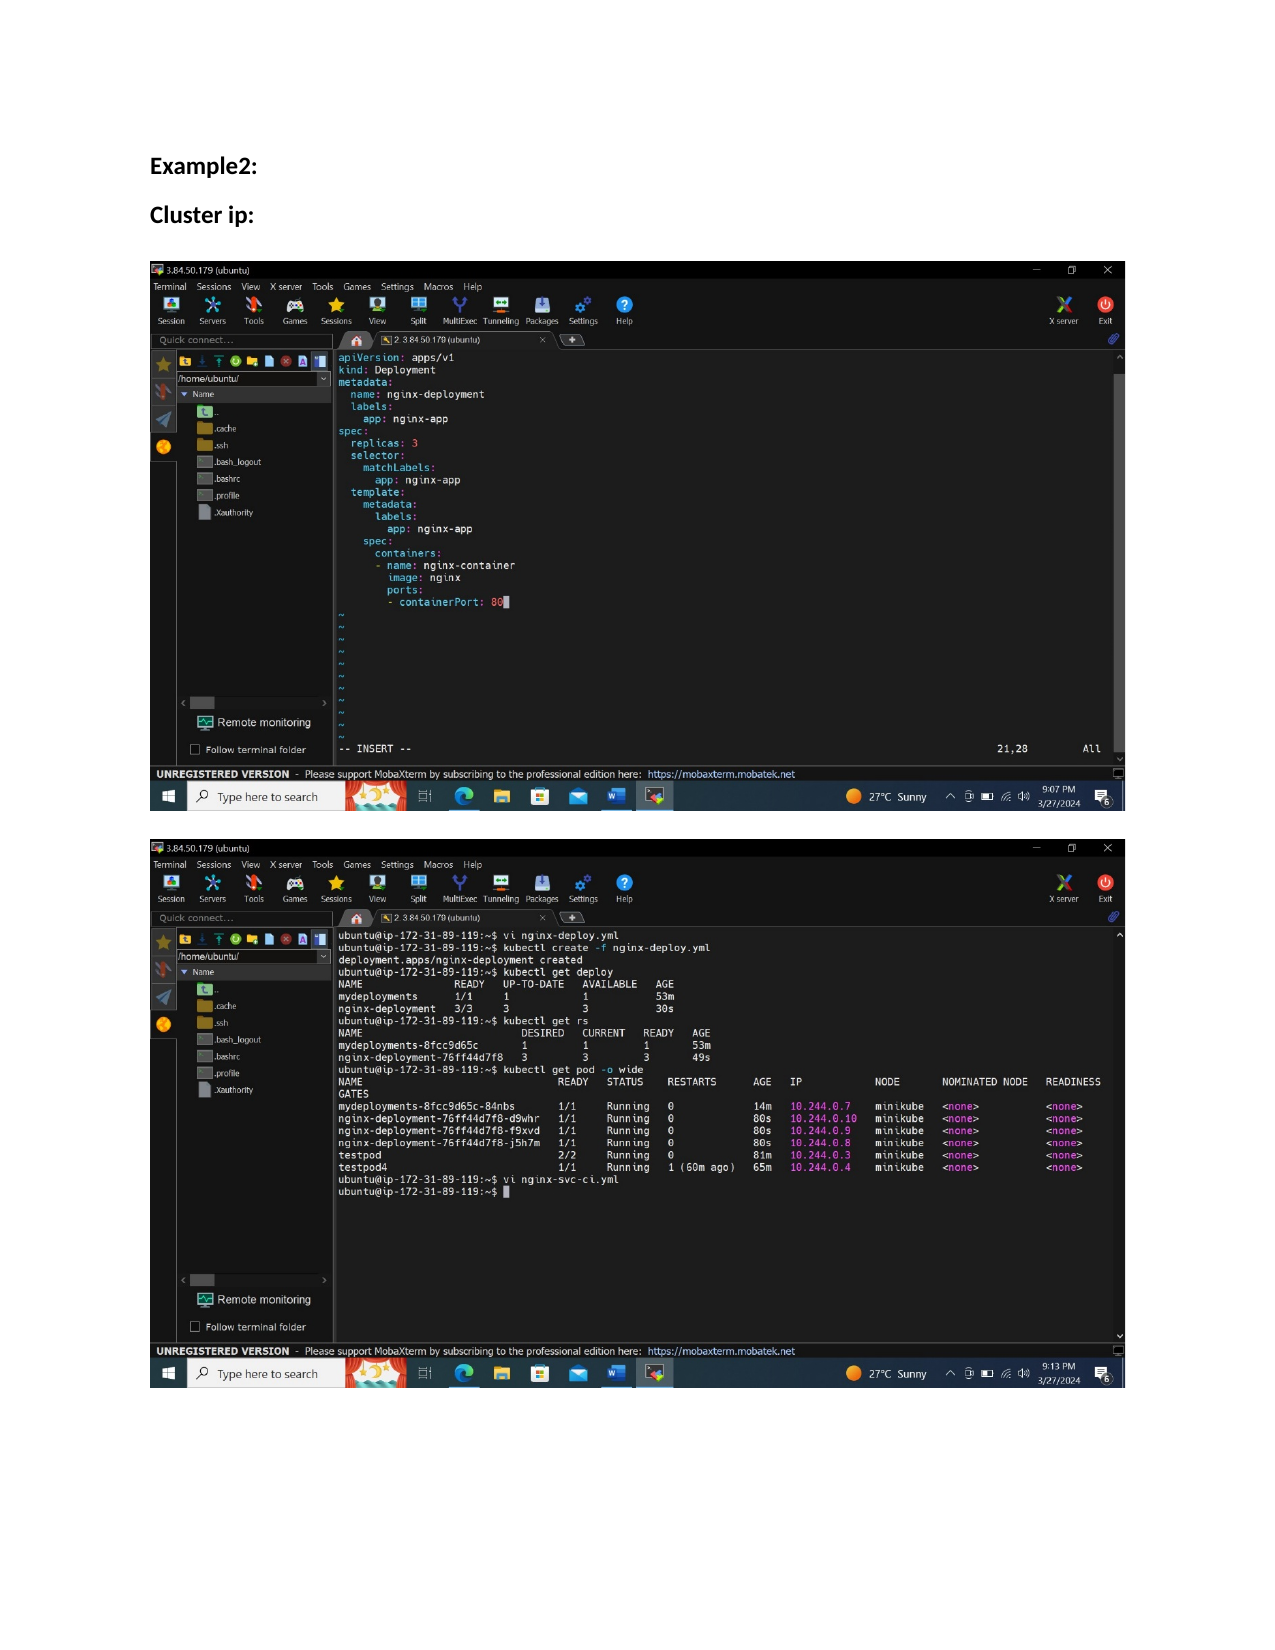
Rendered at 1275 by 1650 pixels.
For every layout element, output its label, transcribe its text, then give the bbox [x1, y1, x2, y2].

text Cluster ip: [150, 199, 1125, 230]
picture [150, 839, 1125, 1388]
picture [150, 261, 1125, 811]
text Example2: [150, 150, 1125, 181]
